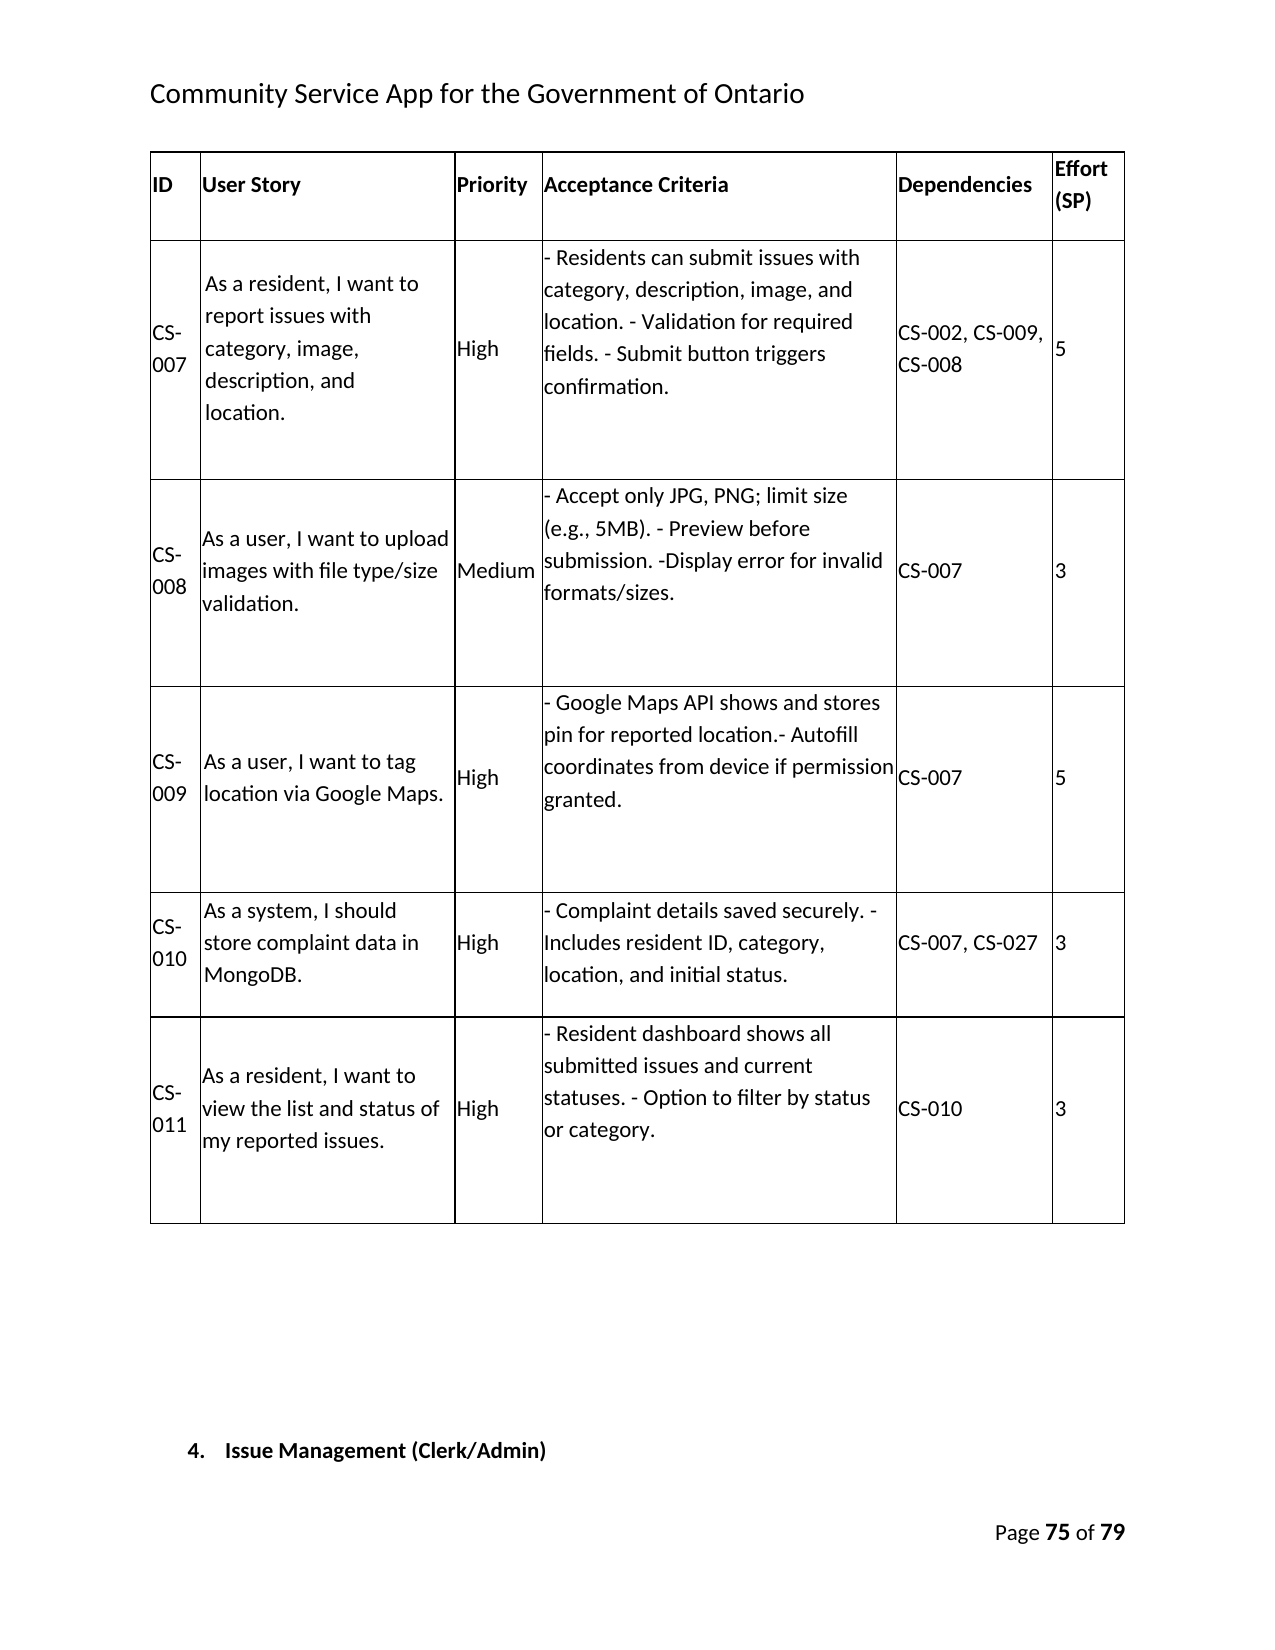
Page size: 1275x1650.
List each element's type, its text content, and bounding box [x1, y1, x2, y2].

table_header Dependencies [897, 153, 1052, 240]
table_cell Medium [456, 480, 542, 686]
table_cell 3 [1053, 1018, 1124, 1223]
table_cell CS-010 [151, 893, 200, 1016]
table_cell CS-002, CS-009, CS-008 [897, 241, 1052, 479]
table_cell CS-011 [151, 1018, 200, 1223]
table_header ID [151, 153, 200, 240]
table_cell - Accept only JPG, PNG; limit size (e.g., 5MB). - Preview before submission. -Display error for invalid formats/sizes. [543, 480, 896, 686]
table_cell High [456, 687, 542, 892]
table_header Effort (SP) [1053, 153, 1124, 240]
table_cell - Google Maps API shows and stores pin for reported location.- Autofill coordinates from device if permission granted. [543, 687, 896, 892]
table_cell 5 [1053, 241, 1124, 479]
table_cell - Residents can submit issues with category, description, image, and location. - Validation for required fields. - Submit button triggers confirmation. [543, 241, 896, 479]
table_cell 5 [1053, 687, 1124, 892]
table_cell As a resident, I want to view the list and status of my reported issues. [201, 1018, 454, 1223]
table_cell High [456, 241, 542, 479]
table_cell CS-007, CS-027 [897, 893, 1052, 1016]
table_cell 3 [1053, 480, 1124, 686]
table_cell [201, 241, 454, 479]
table_cell CS-008 [151, 480, 200, 686]
table_cell CS-007 [897, 480, 1052, 686]
table_cell - Complaint details saved securely. - Includes resident ID, category, location, and initial status. [543, 893, 896, 1016]
table_cell CS-010 [897, 1018, 1052, 1223]
table_header Priority [456, 153, 542, 240]
table_cell CS-007 [151, 241, 200, 479]
table_cell CS-007 [897, 687, 1052, 892]
table_cell [201, 687, 454, 892]
table_cell High [456, 1018, 542, 1223]
table_cell - Resident dashboard shows all submitted issues and current statuses. - Option to filter by status or category. [543, 1018, 896, 1223]
table_cell As a user, I want to upload images with file type/size validation. [201, 480, 454, 686]
table_cell [201, 893, 454, 1016]
table_header Acceptance Criteria [543, 153, 896, 240]
table_cell CS-009 [151, 687, 200, 892]
table_cell 3 [1053, 893, 1124, 1016]
list Issue Management (Clerk/Admin) [187, 1436, 1125, 1464]
table_header User Story [201, 153, 454, 240]
table_cell High [456, 893, 542, 1016]
